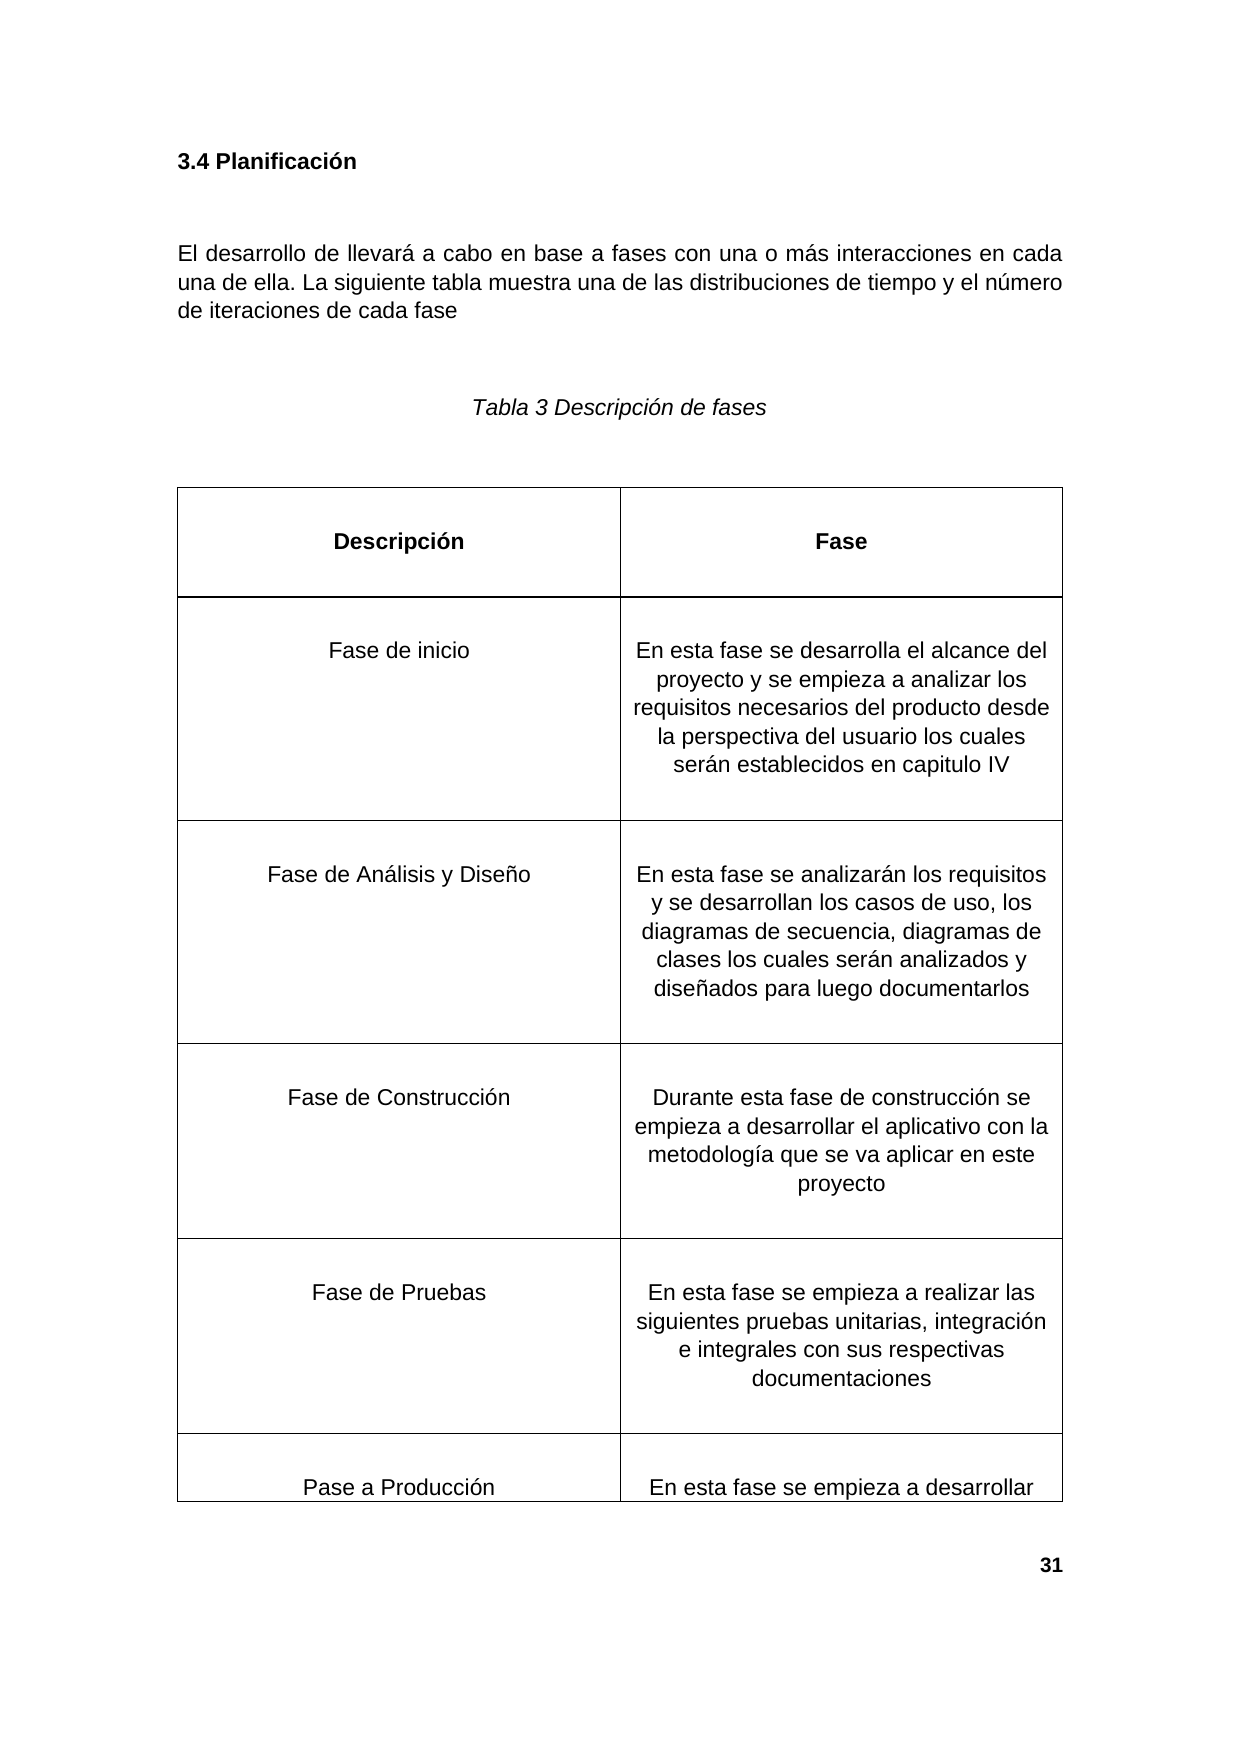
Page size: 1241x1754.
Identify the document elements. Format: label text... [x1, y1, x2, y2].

table_cell Pase a Producción [178, 1434, 620, 1501]
table_cell En esta fase se empieza a realizar las siguientes pruebas unitarias, integración e integrales con sus respectivas documentaciones [621, 1239, 1062, 1433]
table_header Descripción [178, 488, 620, 596]
table_cell En esta fase se desarrolla el alcance del proyecto y se empieza a analizar los requisitos necesarios del producto desde la perspectiva del usuario los cuales serán establecidos en capitulo IV [621, 598, 1062, 820]
table_header Fase [621, 488, 1062, 596]
table_cell En esta fase se analizarán los requisitos y se desarrollan los casos de uso, los diagramas de secuencia, diagramas de clases los cuales serán analizados y diseñados para luego documentarlos [621, 821, 1062, 1043]
subtitle 3.4 Planificación [177, 148, 1063, 174]
table_cell Durante esta fase de construcción se empieza a desarrollar el aplicativo con la metodología que se va aplicar en este proyecto [621, 1044, 1062, 1238]
table_cell Fase de Análisis y Diseño [178, 821, 620, 1043]
text Tabla 9 Descripción de fases [177, 394, 1063, 420]
table_cell Fase de inicio [178, 598, 620, 820]
list El desarrollo de llevará a cabo en base a fases con una o más interacciones en cada una de ella. La siguiente tabla muestra una de las distribuciones de tiempo y el número de iteraciones de cada fase [177, 240, 1063, 323]
table_cell Fase de Pruebas [178, 1239, 620, 1433]
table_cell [621, 1434, 1062, 1501]
table_cell Fase de Construcción [178, 1044, 620, 1238]
